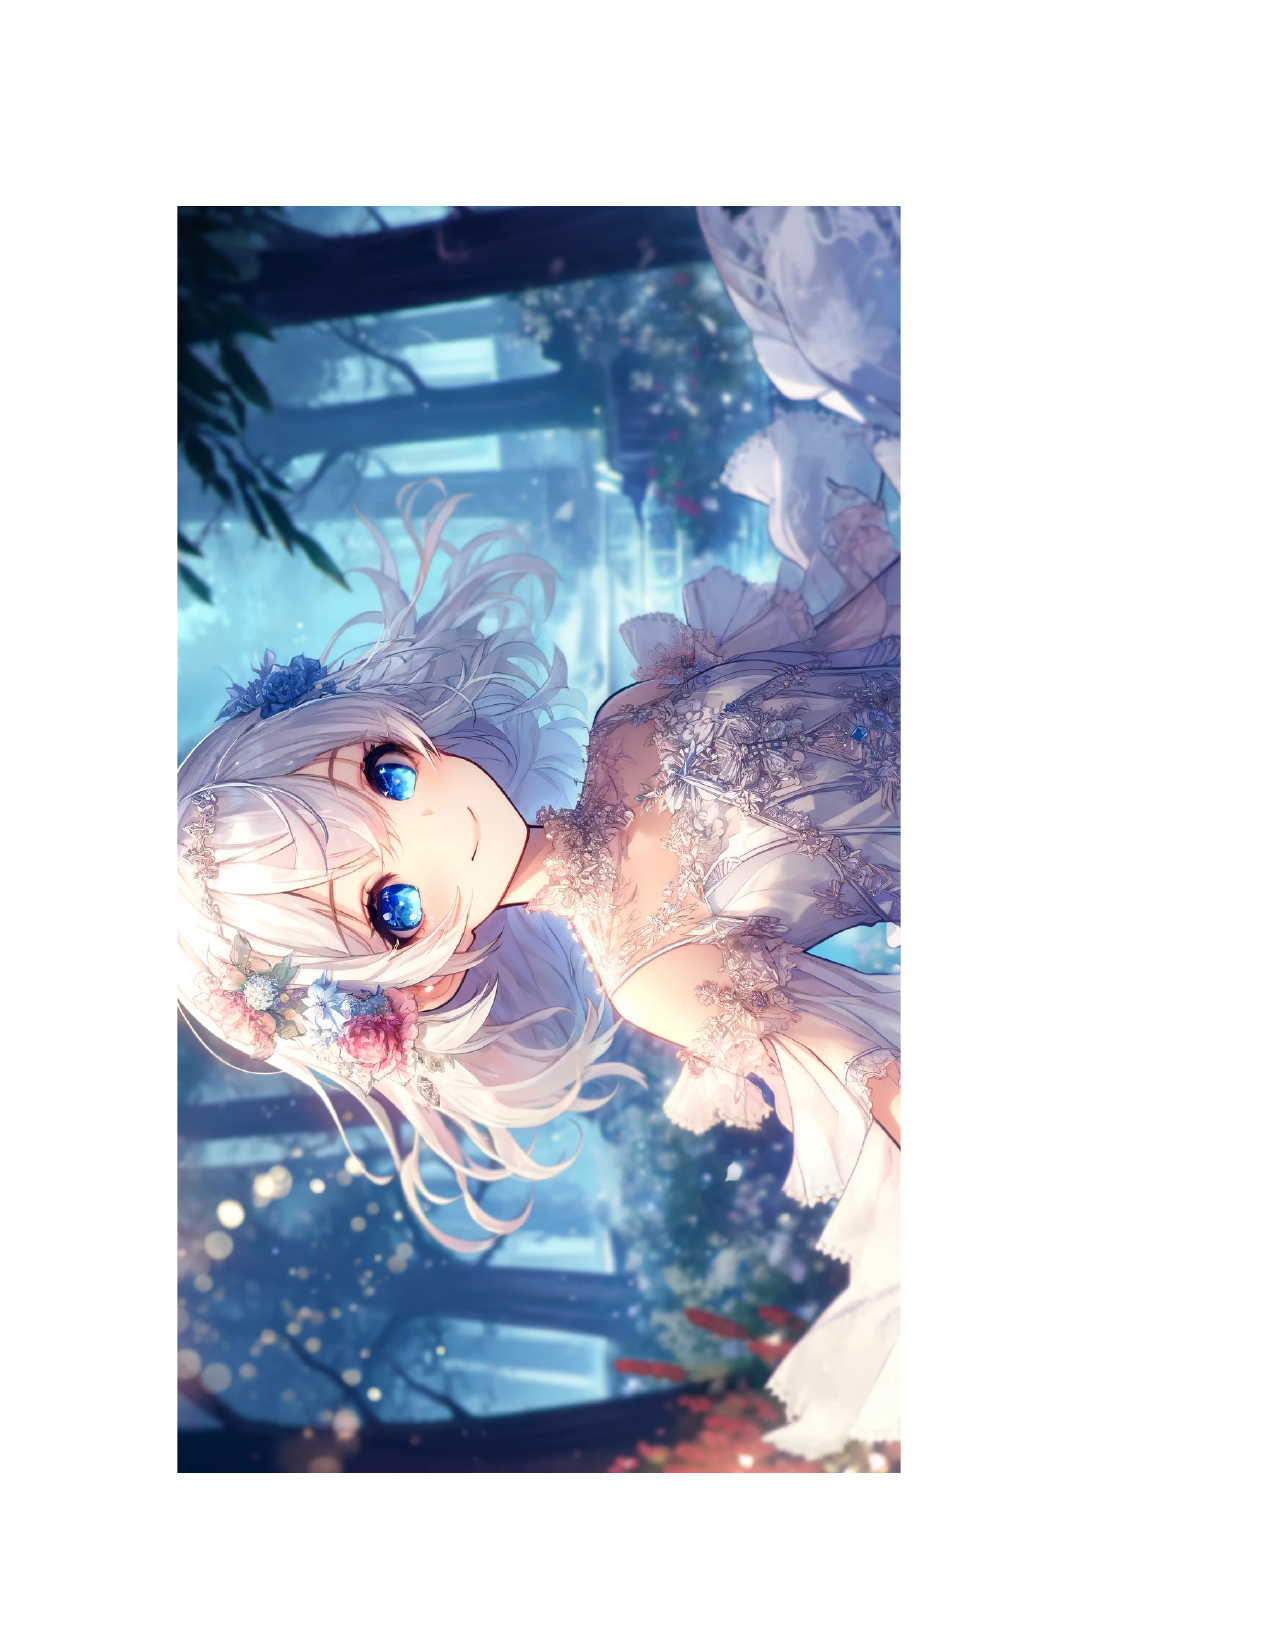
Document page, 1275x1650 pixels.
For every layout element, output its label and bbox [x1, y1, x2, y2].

picture [177, 206, 901, 1473]
